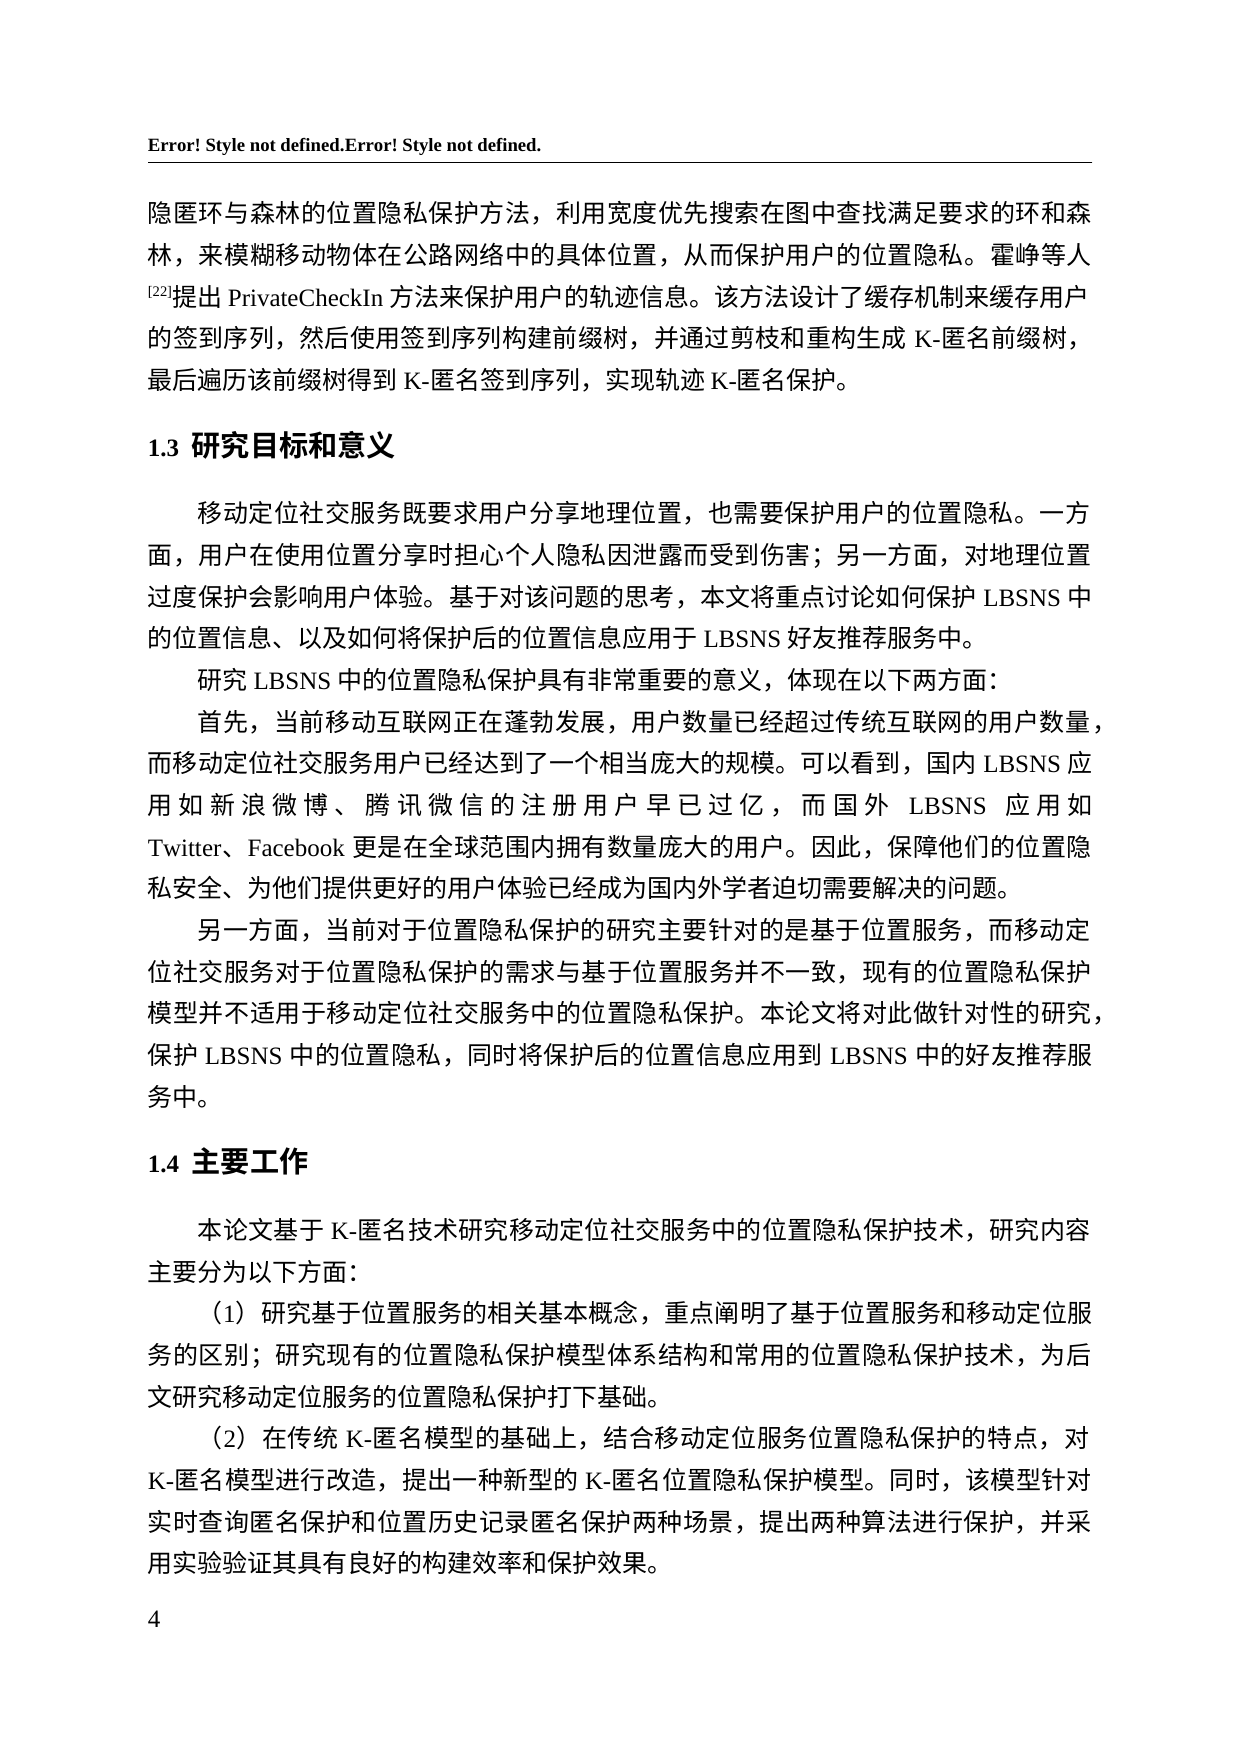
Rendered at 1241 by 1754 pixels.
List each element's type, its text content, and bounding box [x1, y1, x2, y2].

text （2）在传统 K-匿名模型的基础上，结合移动定位服务位置隐私保护的特点，对 K-匿名模型进行改造，提出一种新型的K-匿名位置隐私保护模型。同时，该模型针对实时查询匿名保护和位置历史记录匿名保护两种场景，提出两种算法进行保护，并采用实验验证其具有良好的构建效率和保护效果。 [148, 1414, 1092, 1581]
subtitle 研究目标和意义 [148, 423, 1092, 464]
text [148, 189, 1092, 398]
text 本论文基于 K-匿名技术研究移动定位社交服务中的位置隐私保护技术，研究内容主要分为以下方面： [148, 1206, 1092, 1289]
text 研究 LBSNS 中的位置隐私保护具有非常重要的意义，体现在以下两方面： [148, 656, 1092, 698]
text 另一方面，当前对于位置隐私保护的研究主要针对的是基于位置服务，而移动定位社交服务对于位置隐私保护的需求与基于位置服务并不一致，现有的位置隐私保护模型并不适用于移动定位社交服务中的位置隐私保护。本论文将对此做针对性的研究，保护 LBSNS 中的位置隐私，同时将保护后的位置信息应用到 LBSNS 中的好友推荐服务中。 [148, 906, 1092, 1114]
text 移动定位社交服务既要求用户分享地理位置，也需要保护用户的位置隐私。一方面，用户在使用位置分享时担心个人隐私因泄露而受到伤害；另一方面，对地理位置过度保护会影响用户体验。基于对该问题的思考，本文将重点讨论如何保护 LBSNS 中的位置信息、以及如何将保护后的位置信息应用于 LBSNS 好友推荐服务中。 [148, 489, 1092, 656]
subtitle 主要工作 [148, 1139, 1092, 1181]
text 首先，当前移动互联网正在蓬勃发展，用户数量已经超过传统互联网的用户数量，而移动定位社交服务用户已经达到了一个相当庞大的规模。可以看到，国内 LBSNS 应用如新浪微博、腾讯微信的注册用户早已过亿，而国外 LBSNS 应用如 Twitter、Facebook 更是在全球范围内拥有数量庞大的用户。因此，保障他们的位置隐私安全、为他们提供更好的用户体验已经成为国内外学者迫切需要解决的问题。 [148, 698, 1092, 906]
text （1）研究基于位置服务的相关基本概念，重点阐明了基于位置服务和移动定位服务的区别；研究现有的位置隐私保护模型体系结构和常用的位置隐私保护技术，为后文研究移动定位服务的位置隐私保护打下基础。 [148, 1289, 1092, 1414]
